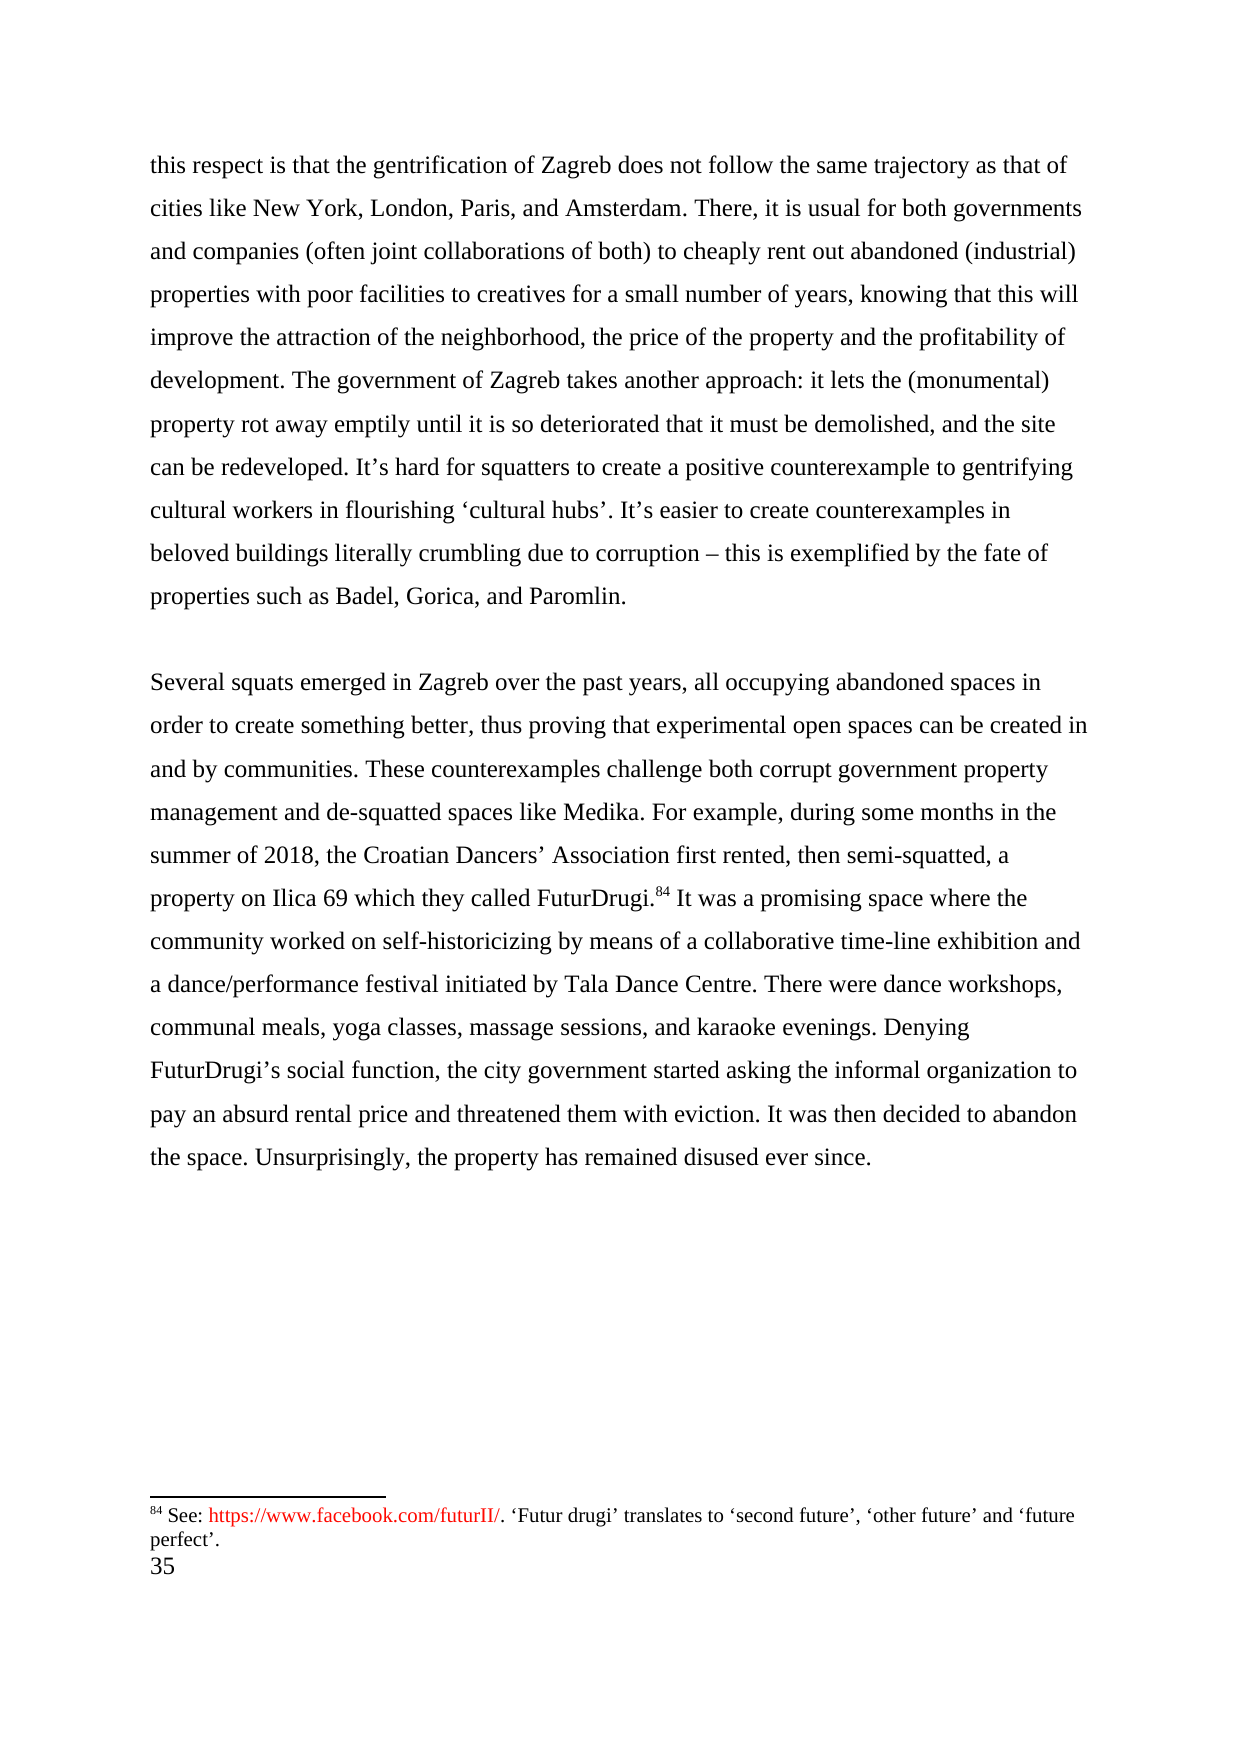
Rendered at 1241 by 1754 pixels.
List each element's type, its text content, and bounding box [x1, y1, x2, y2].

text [150, 150, 1090, 610]
text Several squats emerged in Zagreb over the past years, all occupying abandoned spaces in order to create something better, thus proving that experimental open spaces can be created in and by communities. These counterexamples challenge both corrupt government property management and de-squatted spaces like Medika. For example, during some months in the summer of 2018, the Croatian Dancers’ Association first rented, then semi-squatted, a property on Ilica 69 which they called FuturDrugi. It was a promising space where the community worked on self-historicizing by means of a collaborative time-line exhibition and a dance/performance festival initiated by Tala Dance Centre. There were dance workshops, communal meals, yoga classes, massage sessions, and karaoke evenings. Denying FuturDrugi’s social function, the city government started asking the informal organization to pay an absurd rental price and threatened them with eviction. It was then decided to abandon the space. Unsurprisingly, the property has remained disused ever since. [150, 667, 1090, 1171]
